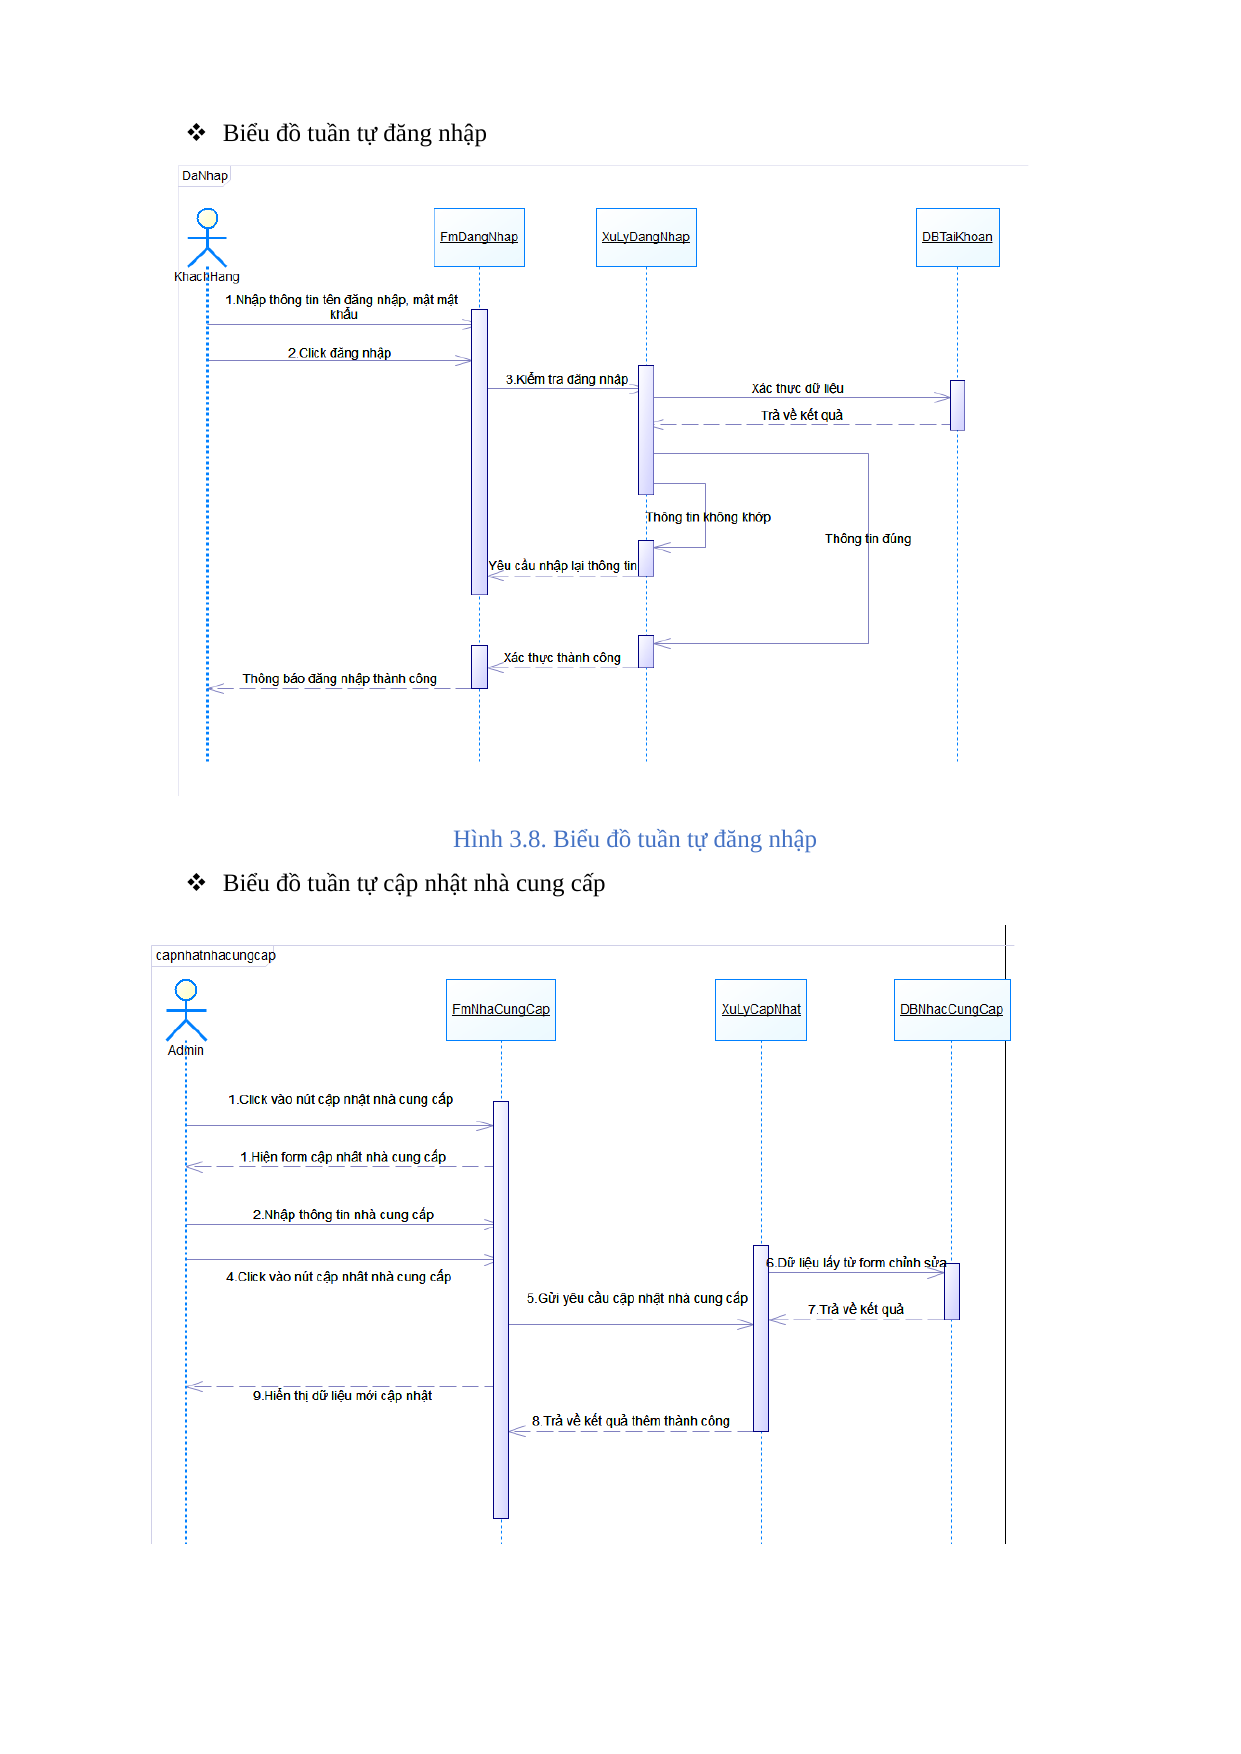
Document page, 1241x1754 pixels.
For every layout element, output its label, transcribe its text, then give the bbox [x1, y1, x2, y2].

picture [147, 925, 1015, 1544]
list Biểu đồ tuần tự cập nhật nhà cung cấp [185, 868, 1122, 896]
list Biểu đồ tuần tự đăng nhập [185, 118, 1122, 147]
picture [169, 156, 1029, 796]
